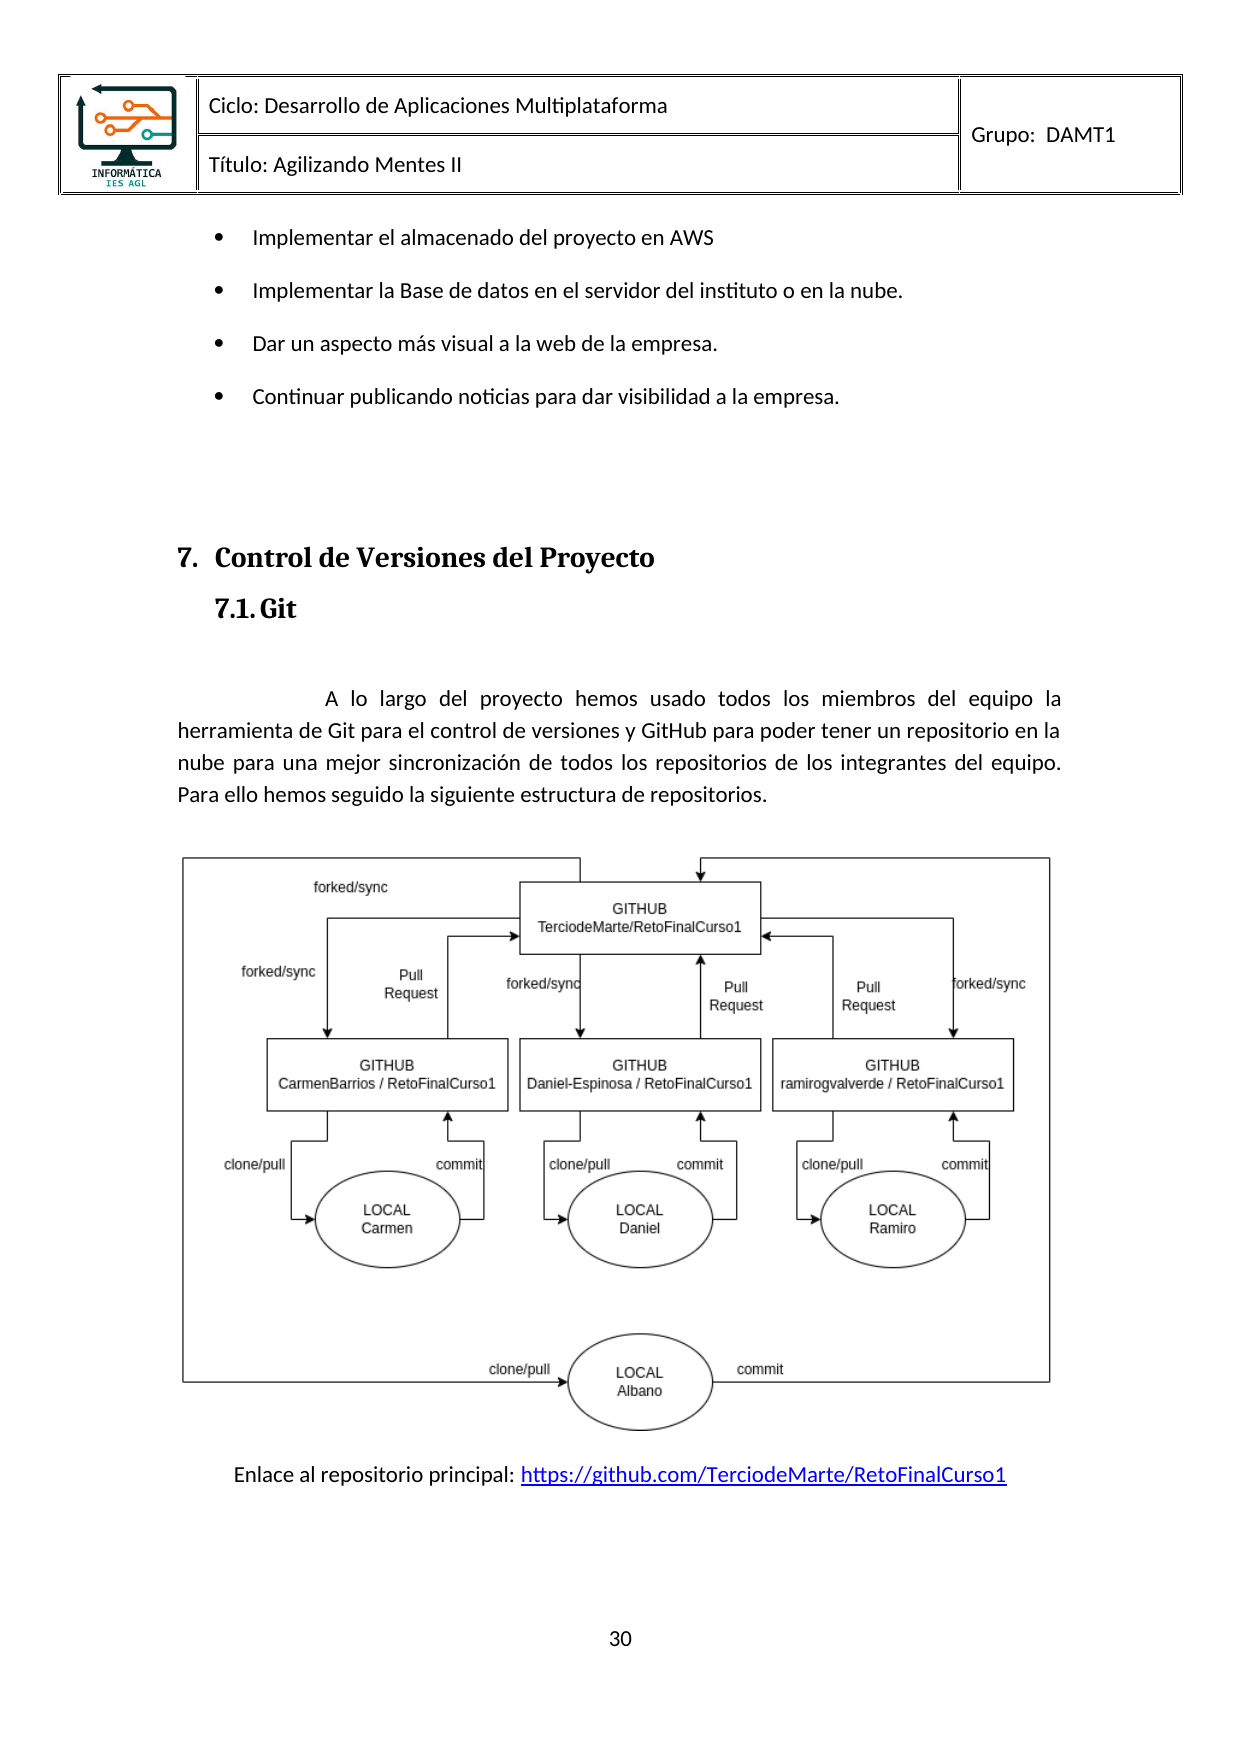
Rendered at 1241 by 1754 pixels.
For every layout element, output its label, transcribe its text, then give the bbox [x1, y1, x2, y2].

text A lo largo del proyecto hemos usado todos los miembros del equipo la herramienta de Git para el control de versiones y GitHub para poder tener un repositorio en la nube para una mejor sincronización de todos los repositorios de los integrantes del equipo. Para ello hemos seguido la siguiente estructura de repositorios. [177, 684, 1063, 808]
list Implementar la Base de datos en el servidor del instituto o en la nube. [215, 276, 1063, 304]
list Dar un aspecto más visual a la web de la empresa. [215, 329, 1063, 357]
subtitle Control de Versiones del Proyecto [177, 541, 1063, 575]
subtitle Git [215, 592, 1063, 626]
list Continuar publicando noticias para dar visibilidad a la empresa. [215, 382, 1063, 410]
picture [174, 849, 1060, 1431]
picture [70, 76, 186, 192]
list Implementar el almacenado del proyecto en AWS [215, 223, 1063, 251]
